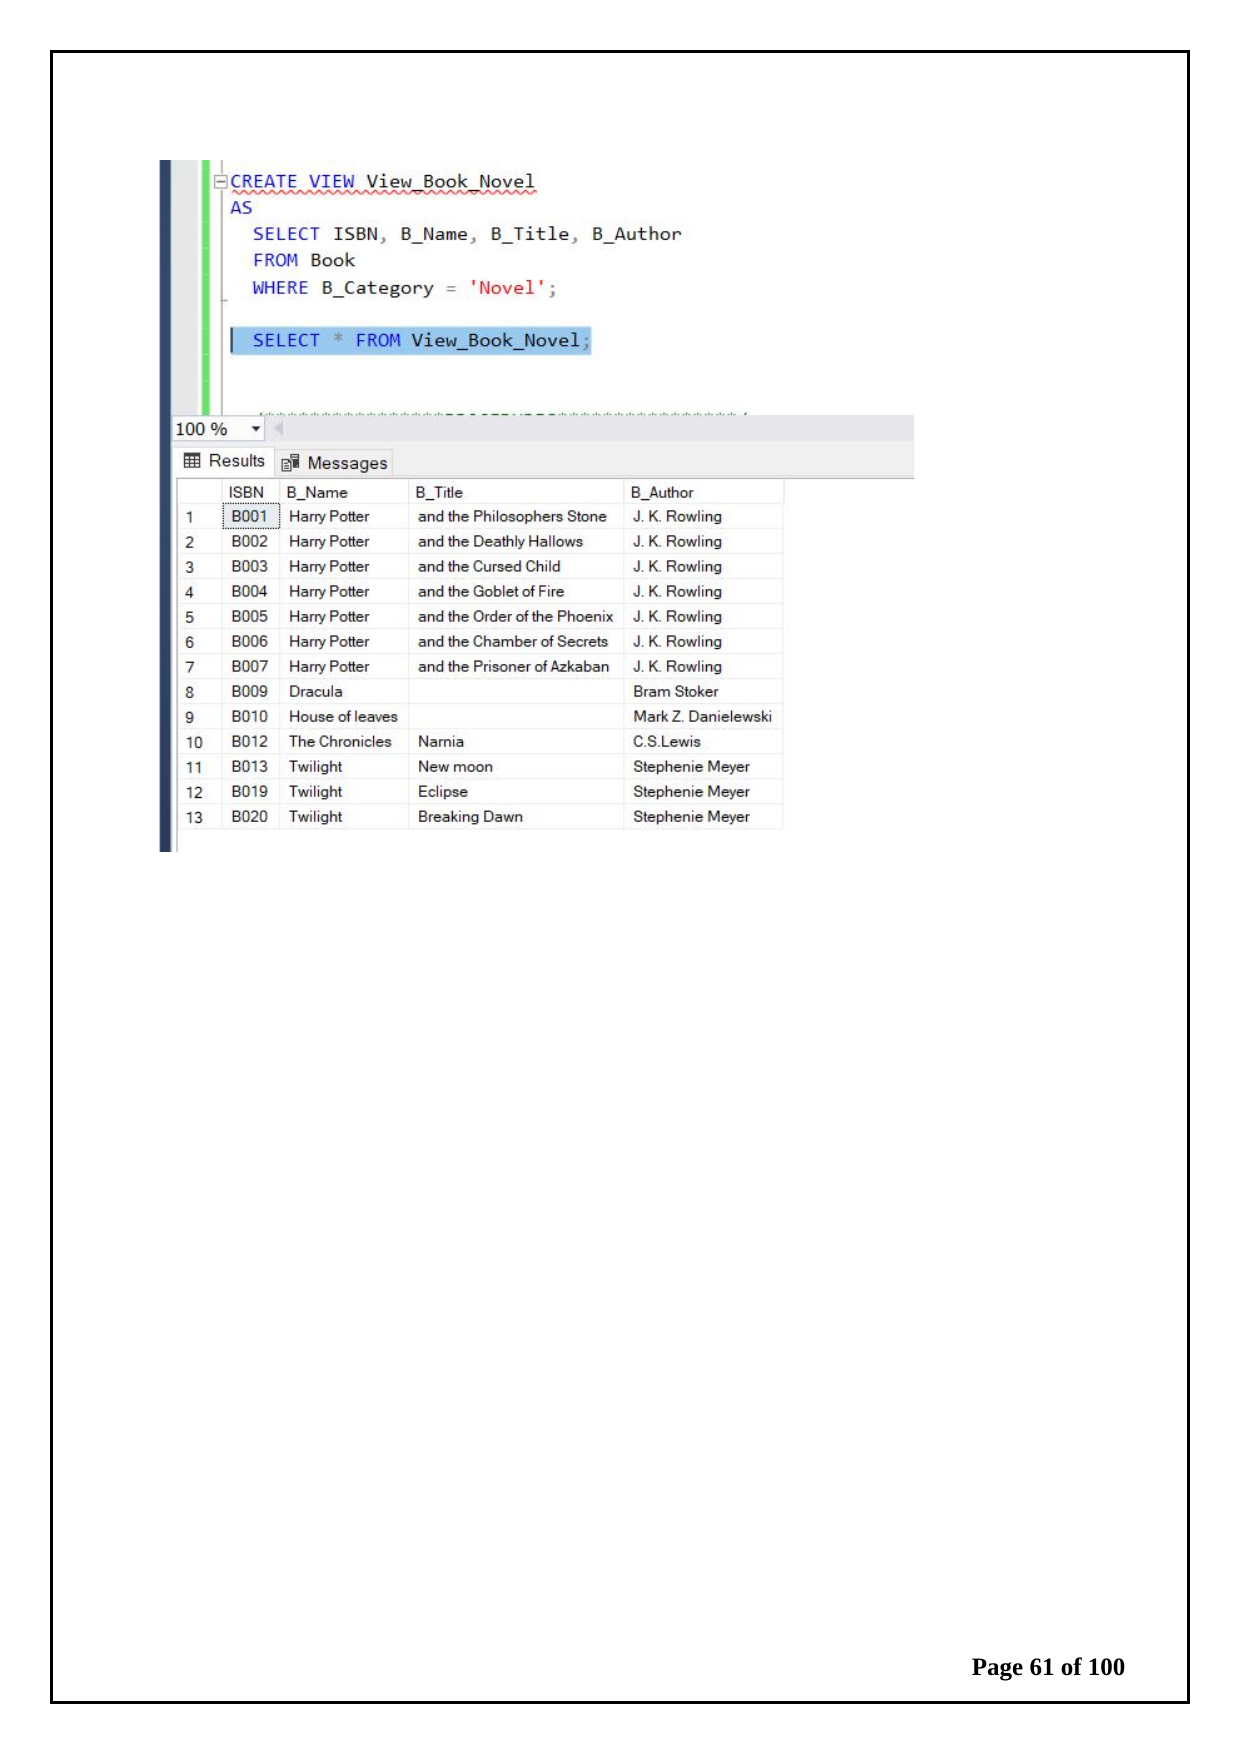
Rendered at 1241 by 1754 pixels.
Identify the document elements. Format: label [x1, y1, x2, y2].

picture [159, 160, 915, 852]
